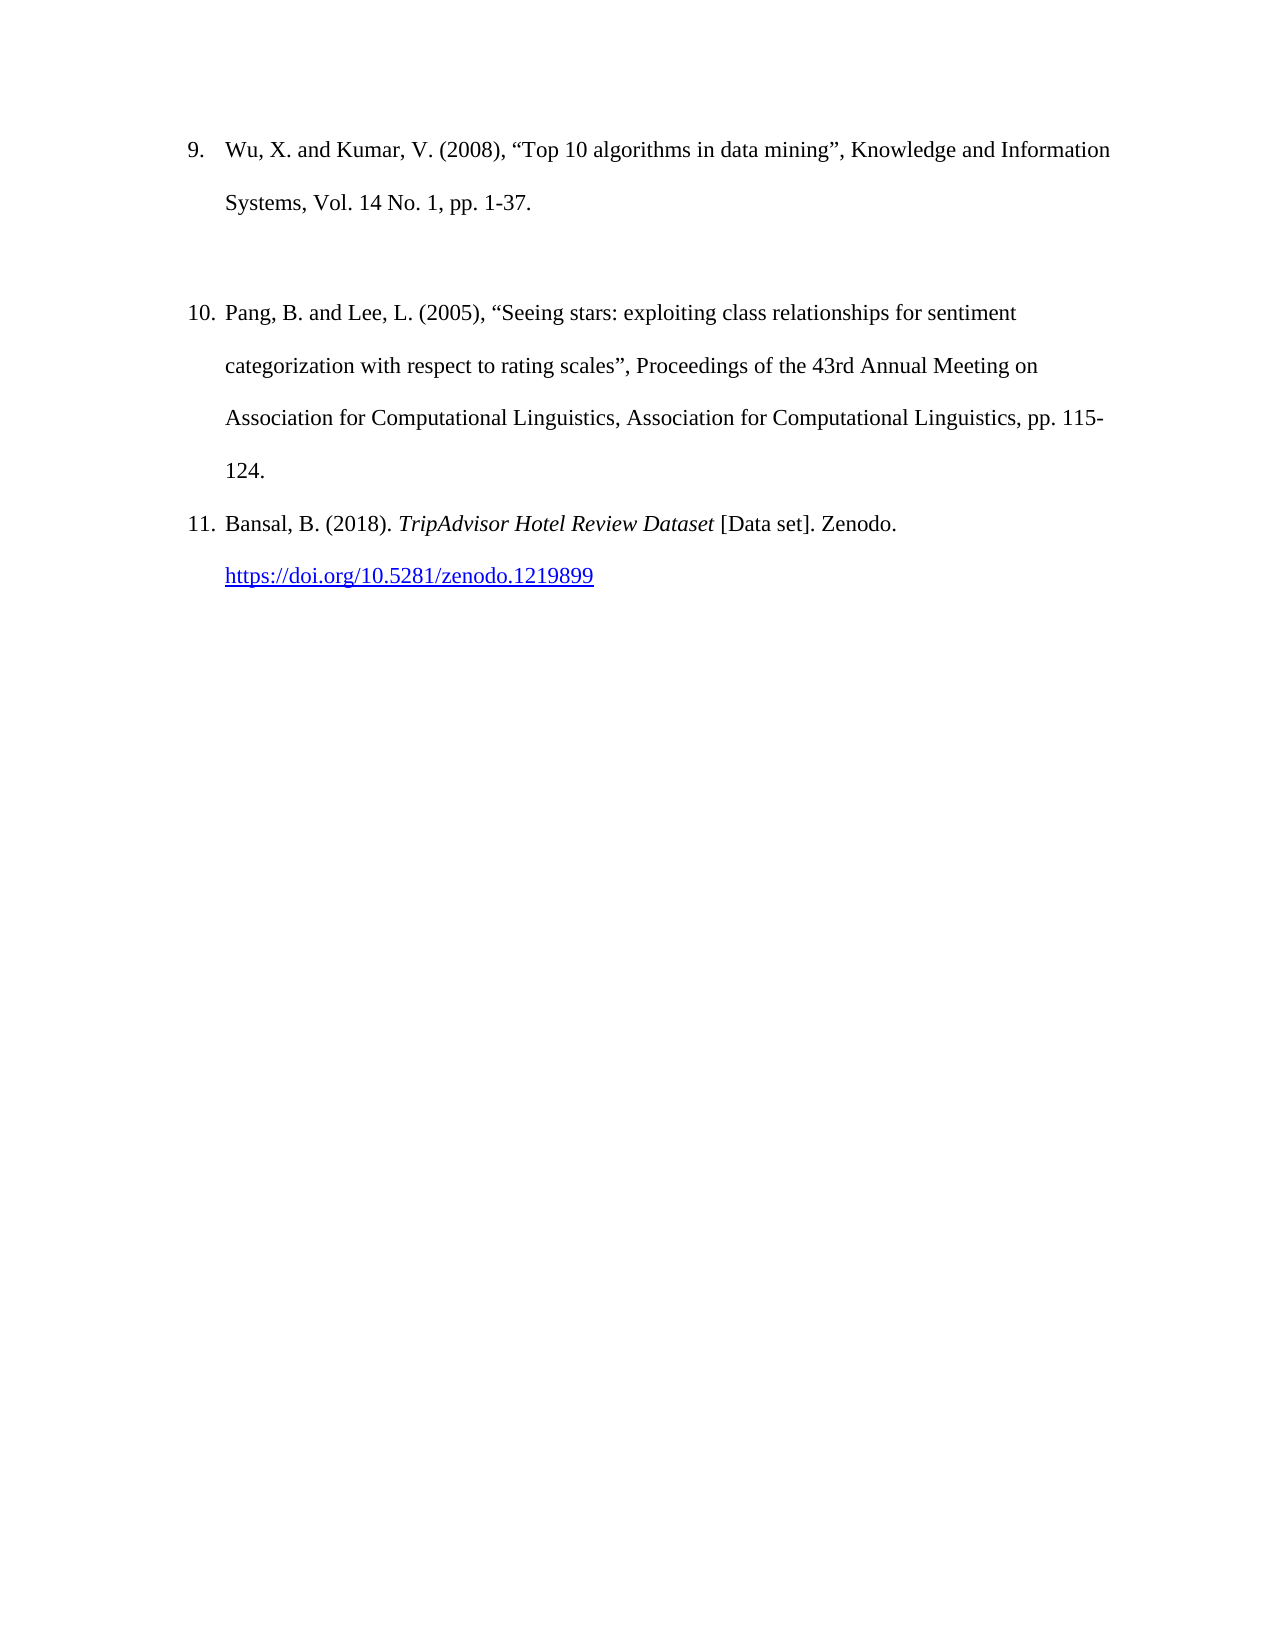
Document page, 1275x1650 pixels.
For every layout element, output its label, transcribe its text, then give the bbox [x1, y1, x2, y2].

list Bansal, B. (2018). TripAdvisor Hotel Review Dataset [Data set]. Zenodo. https://doi.org/10.5281/zenodo.1219899 [187, 510, 1125, 589]
list Wu, X. and Kumar, V. (2008), “Top 10 algorithms in data mining”, Knowledge and Information Systems, Vol. 14 No. 1, pp. 1-37. [187, 136, 1125, 271]
list Pang, B. and Lee, L. (2005), “Seeing stars: exploiting class relationships for sentiment categorization with respect to rating scales”, Proceedings of the 43rd Annual Meeting on Association for Computational Linguistics, Association for Computational Linguistics, pp. 115-124. [187, 299, 1125, 483]
